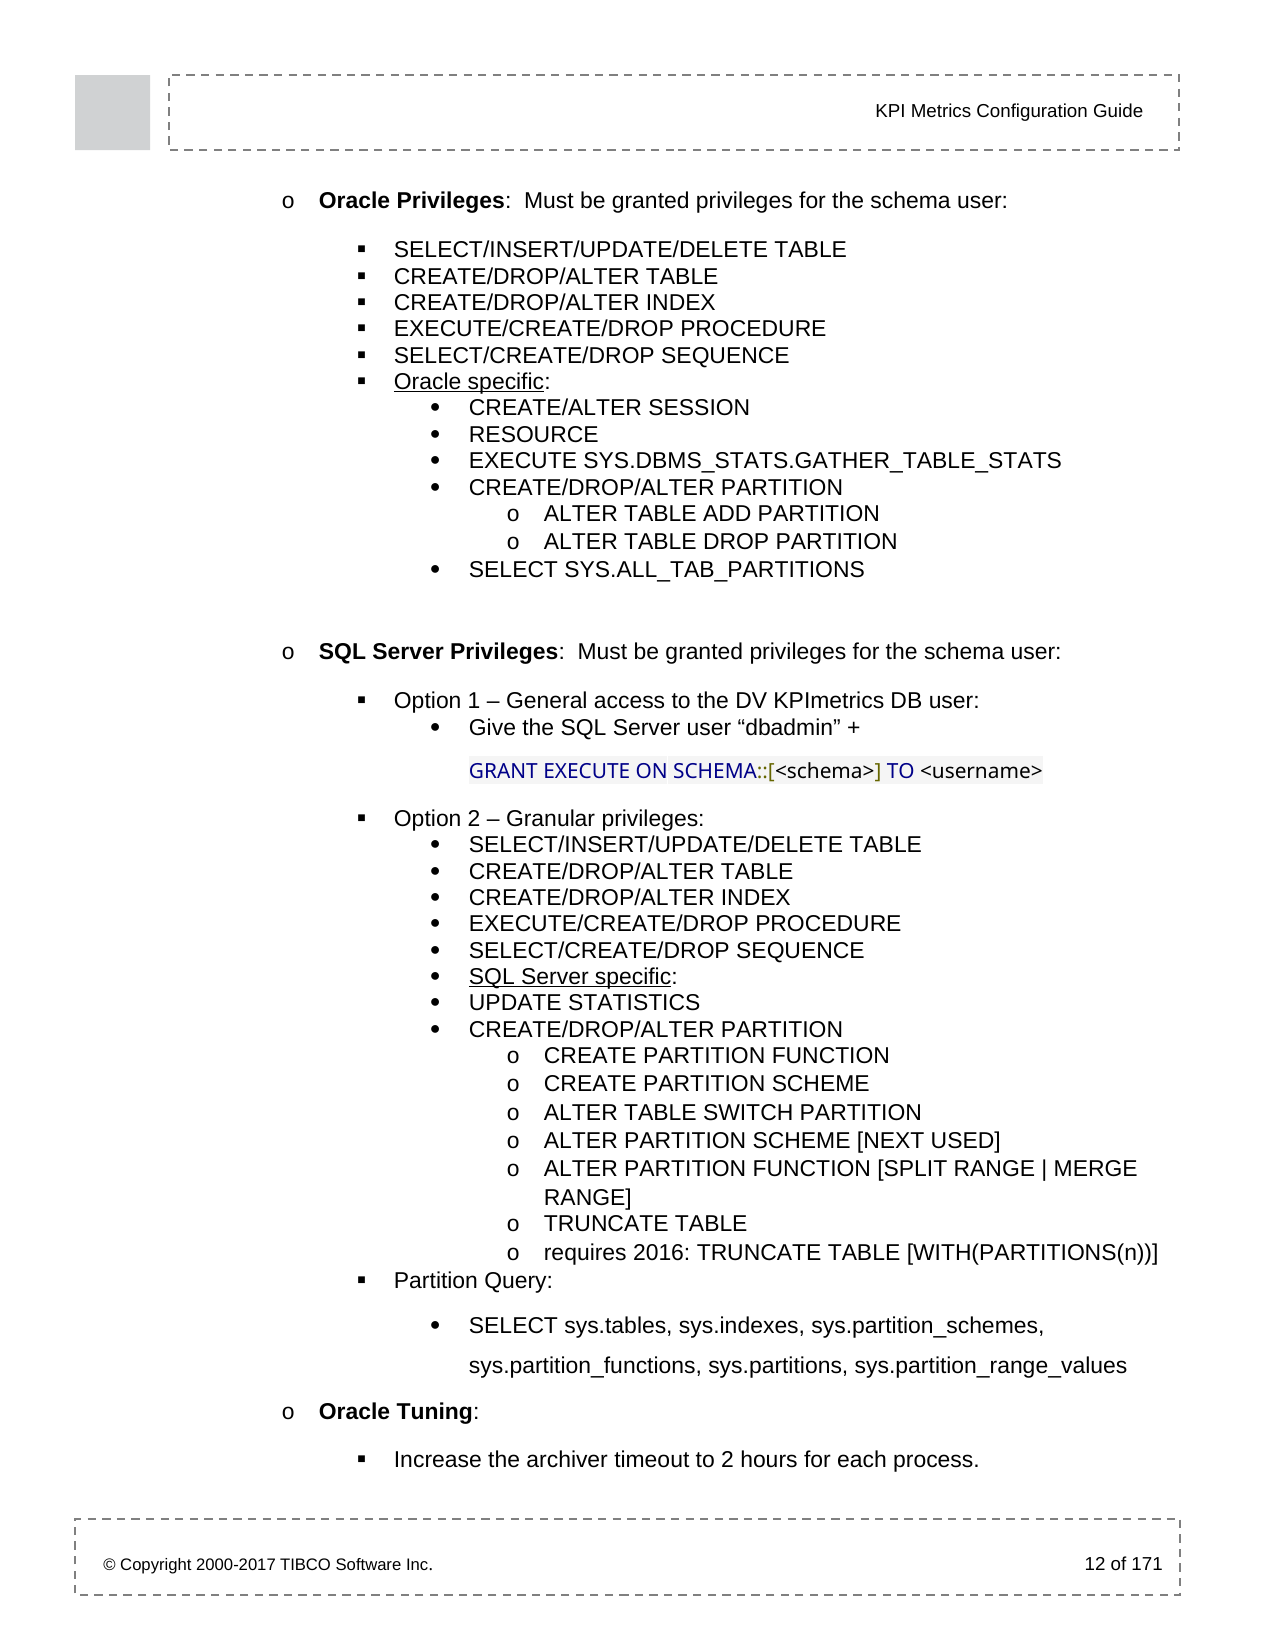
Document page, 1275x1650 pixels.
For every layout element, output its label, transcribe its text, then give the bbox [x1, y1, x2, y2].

list CREATE/DROP/ALTER TABLE [356, 263, 1162, 289]
list CREATE PARTITION SCHEME [506, 1070, 1162, 1099]
list SELECT SYS.ALL_TAB_PARTITIONS [431, 556, 1162, 583]
list CREATE/DROP/ALTER INDEX [431, 884, 1162, 910]
list Option 2 – Granular privileges: [356, 805, 1162, 831]
list CREATE/DROP/ALTER TABLE [431, 858, 1162, 884]
list RESOURCE [431, 421, 1162, 447]
list SELECT sys.tables, sys.indexes, sys.partition_schemes, sys.partition_functions, sys.partitions, sys.partition_range_values [431, 1312, 1161, 1378]
list EXECUTE/CREATE/DROP PROCEDURE [356, 315, 1162, 342]
list SELECT/INSERT/UPDATE/DELETE TABLE [431, 831, 1162, 858]
list SQL Server Privileges: Must be granted privileges for the schema user: [281, 638, 1161, 667]
list CREATE/DROP/ALTER PARTITION [431, 1016, 1162, 1042]
list CREATE/DROP/ALTER PARTITION [431, 473, 1162, 500]
list SQL Server specific: [431, 963, 1162, 989]
list SELECT/CREATE/DROP SEQUENCE [356, 342, 1162, 368]
list Oracle Tuning: [281, 1398, 1161, 1426]
list Oracle Privileges: Must be granted privileges for the schema user: [281, 187, 1161, 216]
list SELECT/INSERT/UPDATE/DELETE TABLE [356, 236, 1162, 263]
list Partition Query: [356, 1267, 1161, 1293]
list CREATE PARTITION FUNCTION [506, 1042, 1162, 1070]
list requires 2016: TRUNCATE TABLE [WITH(PARTITIONS(n))] [506, 1238, 1162, 1267]
list ALTER TABLE ADD PARTITION [506, 500, 1162, 528]
list ALTER TABLE DROP PARTITION [506, 528, 1162, 556]
list EXECUTE SYS.DBMS_STATS.GATHER_TABLE_STATS [431, 447, 1162, 473]
list TRUNCATE TABLE [506, 1210, 1162, 1238]
list ALTER PARTITION SCHEME [NEXT USED] [506, 1127, 1162, 1155]
list CREATE/ALTER SESSION [431, 394, 1162, 421]
list ALTER TABLE SWITCH PARTITION [506, 1099, 1162, 1127]
list Give the SQL Server user “dbadmin” + GRANT EXECUTE ON SCHEMA::[<schema>] TO <username> [431, 713, 1161, 784]
list ALTER PARTITION FUNCTION [SPLIT RANGE | MERGE RANGE] [506, 1155, 1162, 1210]
list Oracle specific: [356, 368, 1162, 394]
list UPDATE STATISTICS [431, 989, 1162, 1016]
list SELECT/CREATE/DROP SEQUENCE [431, 937, 1162, 963]
list Increase the archiver timeout to 2 hours for each process. [356, 1446, 1161, 1473]
list Option 1 – General access to the DV KPImetrics DB user: [356, 687, 1162, 713]
list CREATE/DROP/ALTER INDEX [356, 289, 1162, 315]
list EXECUTE/CREATE/DROP PROCEDURE [431, 910, 1162, 937]
